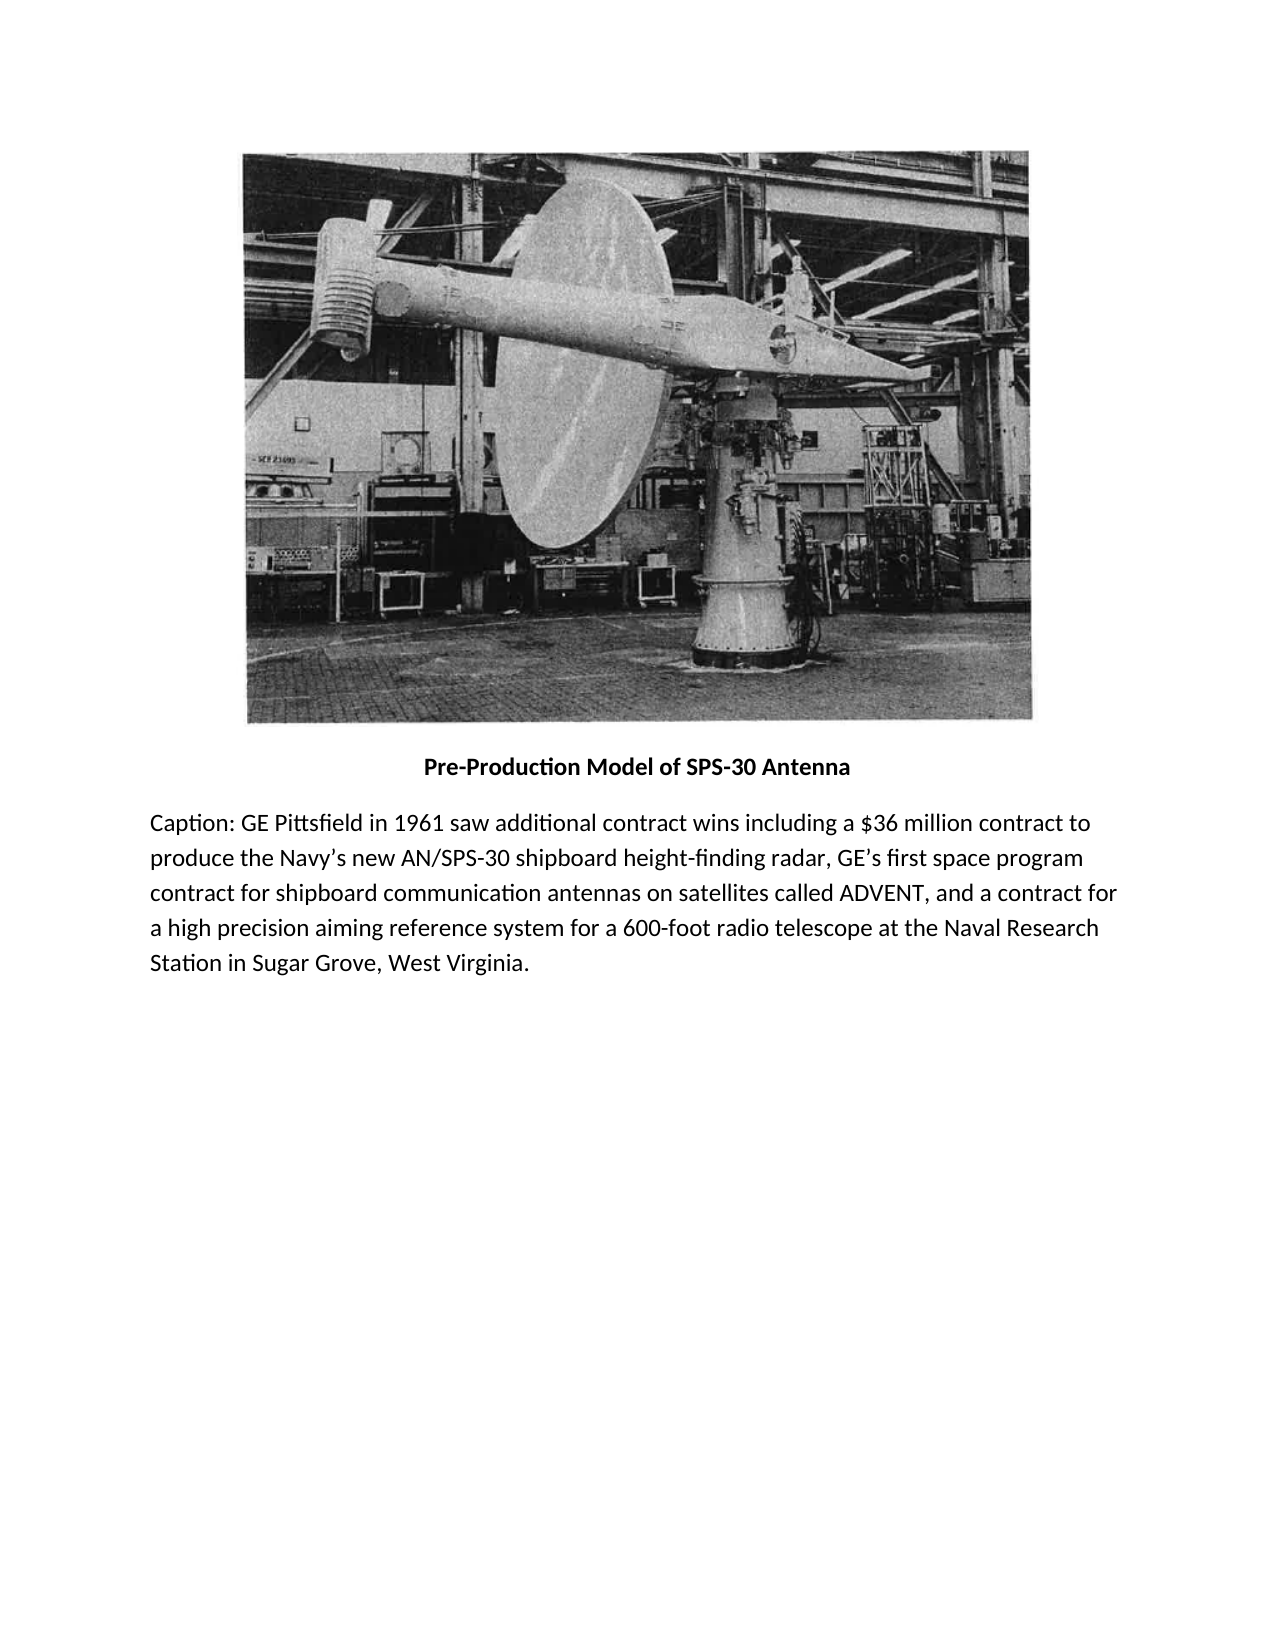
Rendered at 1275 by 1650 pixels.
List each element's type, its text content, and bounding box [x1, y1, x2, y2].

text Caption: GE Pittsfield in 1961 saw additional contract wins including a $36 million contract to produce the Navy’s new AN/SPS-30 shipboard height-finding radar, GE’s first space program contract for shipboard communication antennas on satellites called ADVENT, and a contract for a high precision aiming reference system for a 600-foot radio telescope at the Naval Research Station in Sugar Grove, West Virginia. [150, 807, 1125, 978]
picture [236, 150, 1039, 727]
text Pre-Production Model of SPS-30 Antenna [150, 751, 1125, 782]
